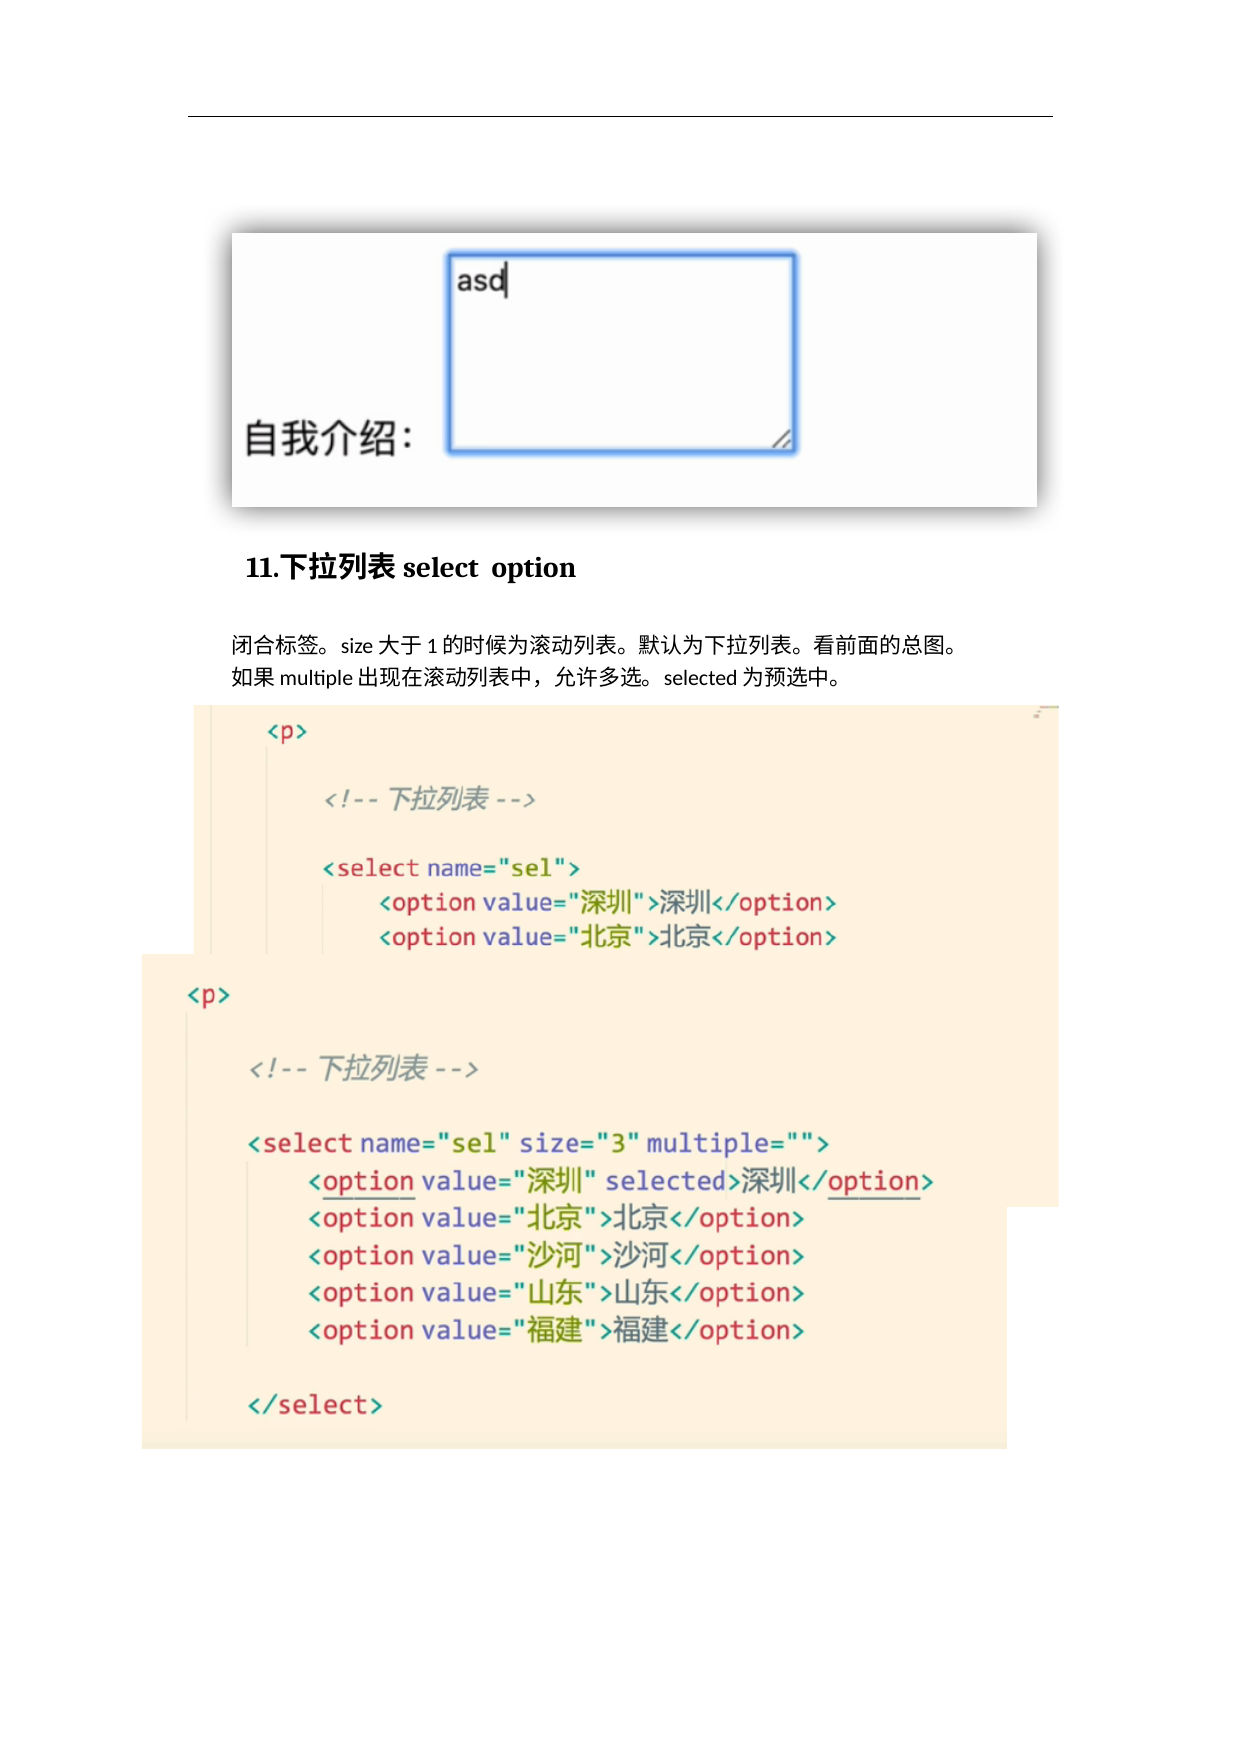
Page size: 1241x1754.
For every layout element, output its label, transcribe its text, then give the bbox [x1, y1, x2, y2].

picture [232, 233, 1037, 507]
text 闭合标签。size 大于1的时候为滚动列表。默认为下拉列表。看前面的总图。 [187, 627, 1053, 660]
picture [141, 705, 1059, 1449]
subtitle 11.下拉列表 select option [187, 532, 1053, 597]
text 如果multiple出现在滚动列表中，允许多选。selected为预选中。 [187, 660, 1053, 692]
